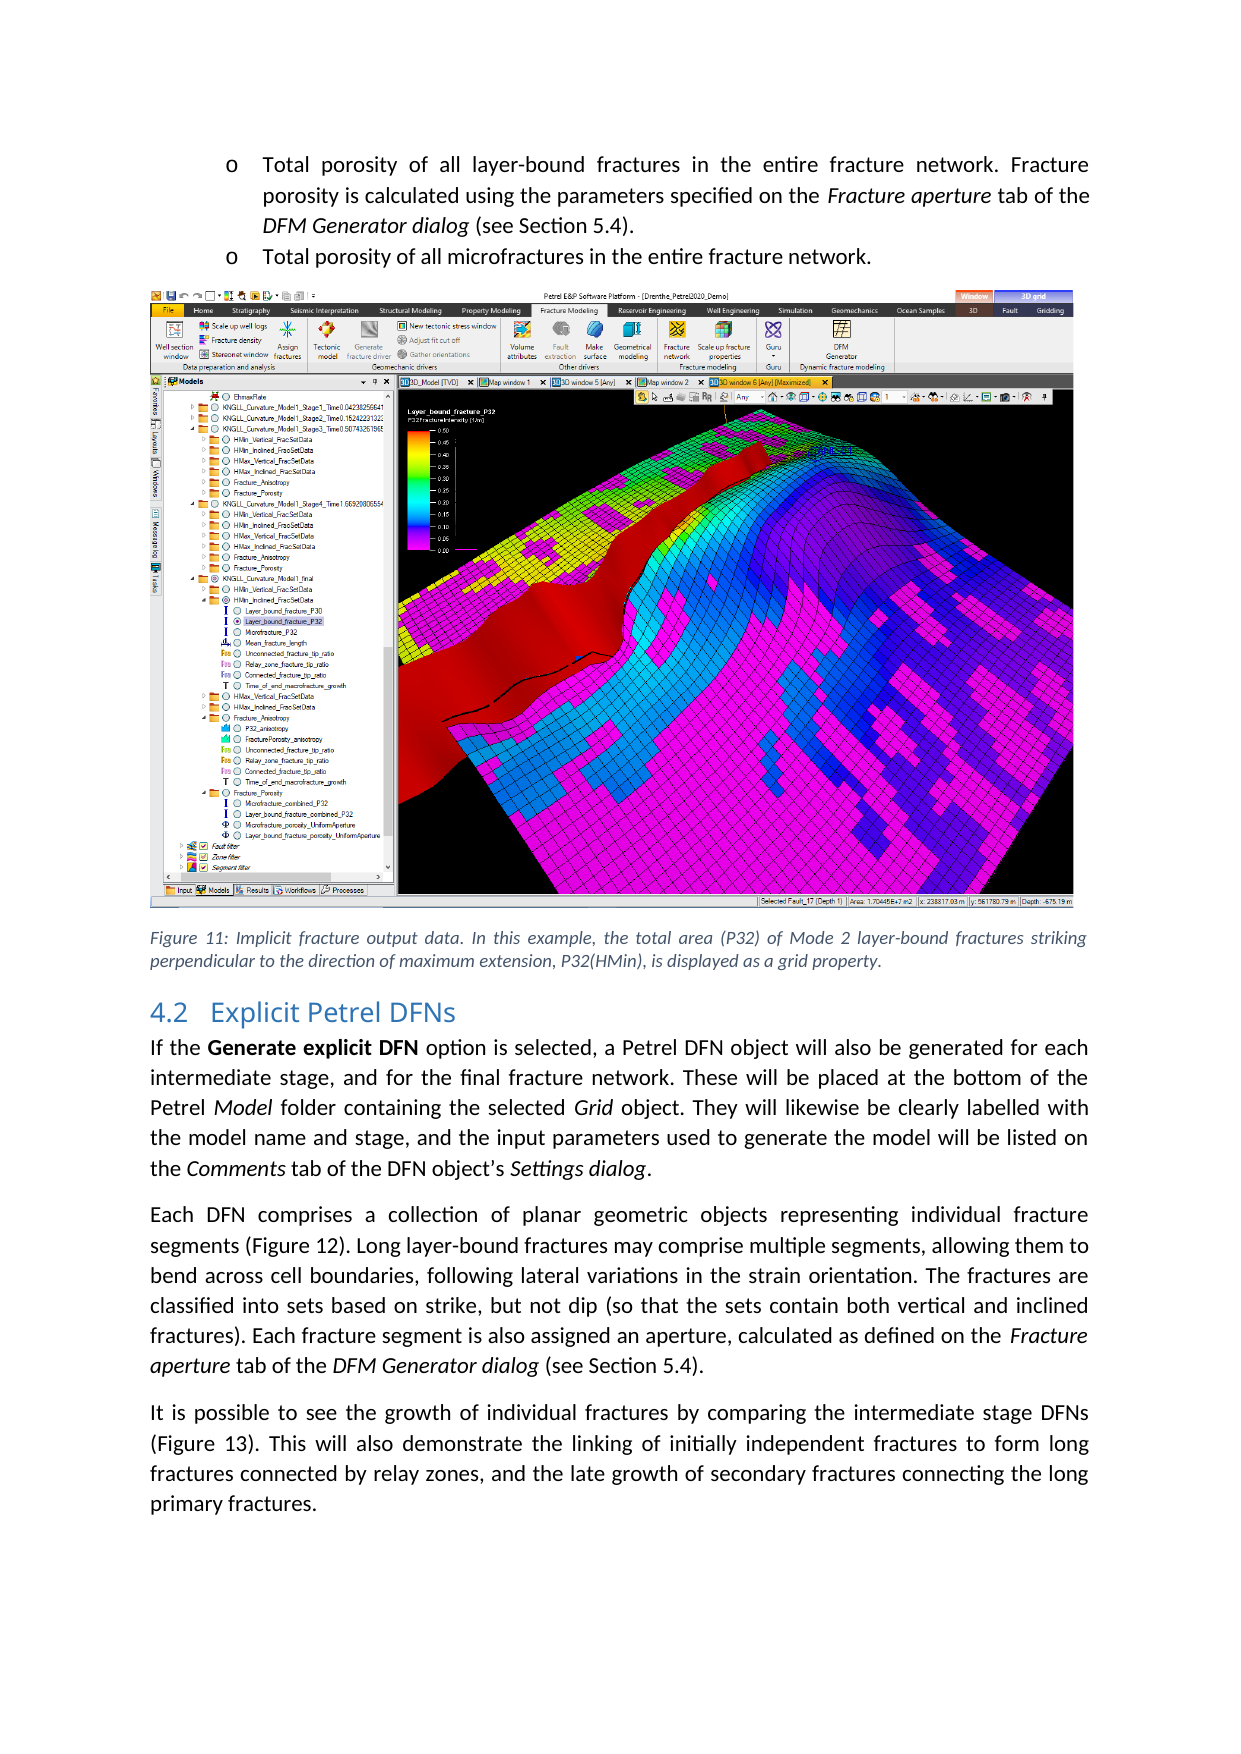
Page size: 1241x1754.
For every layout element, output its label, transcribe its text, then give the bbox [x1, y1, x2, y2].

text Figure 11: Implicit fracture output data. In this example, the total area (P32) of Mode 2 layer-bound fractures striking perpendicular to the direction of maximum extension, P32(HMin), is displayed as a grid property. [150, 926, 1090, 972]
text It is possible to see the growth of individual fractures by comparing the intermediate stage DFNs (Figure 11). This will also demonstrate the linking of initially independent fractures to form long fractures connected by relay zones, and the late growth of secondary fractures connecting the long primary fractures. [150, 1398, 1090, 1517]
text Each DFN comprises a collection of planar geometric objects representing individual fracture segments (Figure 10). Long layer-bound fractures may comprise multiple segments, allowing them to bend across cell boundaries, following lateral variations in the strain orientation. The fractures are classified into sets based on strike, but not dip (so that the sets contain both vertical and inclined fractures). Each fracture segment is also assigned an aperture, calculated as defined on the Fracture aperture tab of the DFM Generator dialog (see Section 5.4). [150, 1201, 1090, 1380]
picture [150, 290, 1074, 908]
text If the Generate explicit DFN option is selected, a Petrel DFN object will also be generated for each intermediate stage, and for the final fracture network. These will be placed at the bottom of the Petrel Model folder containing the selected Grid object. They will likewise be clearly labelled with the model name and stage, and the input parameters used to generate the model will be listed on the Comments tab of the DFN object’s Settings dialog. [150, 1033, 1090, 1182]
list Total porosity of all layer-bound fractures in the entire fracture network. Fracture porosity is calculated using the parameters specified on the Fracture aperture tab of the DFM Generator dialog (see Section 5.4). [225, 150, 1090, 239]
subtitle Explicit Petrel DFNs [150, 993, 1090, 1030]
list Total porosity of all microfractures in the entire fracture network. [225, 242, 1090, 271]
